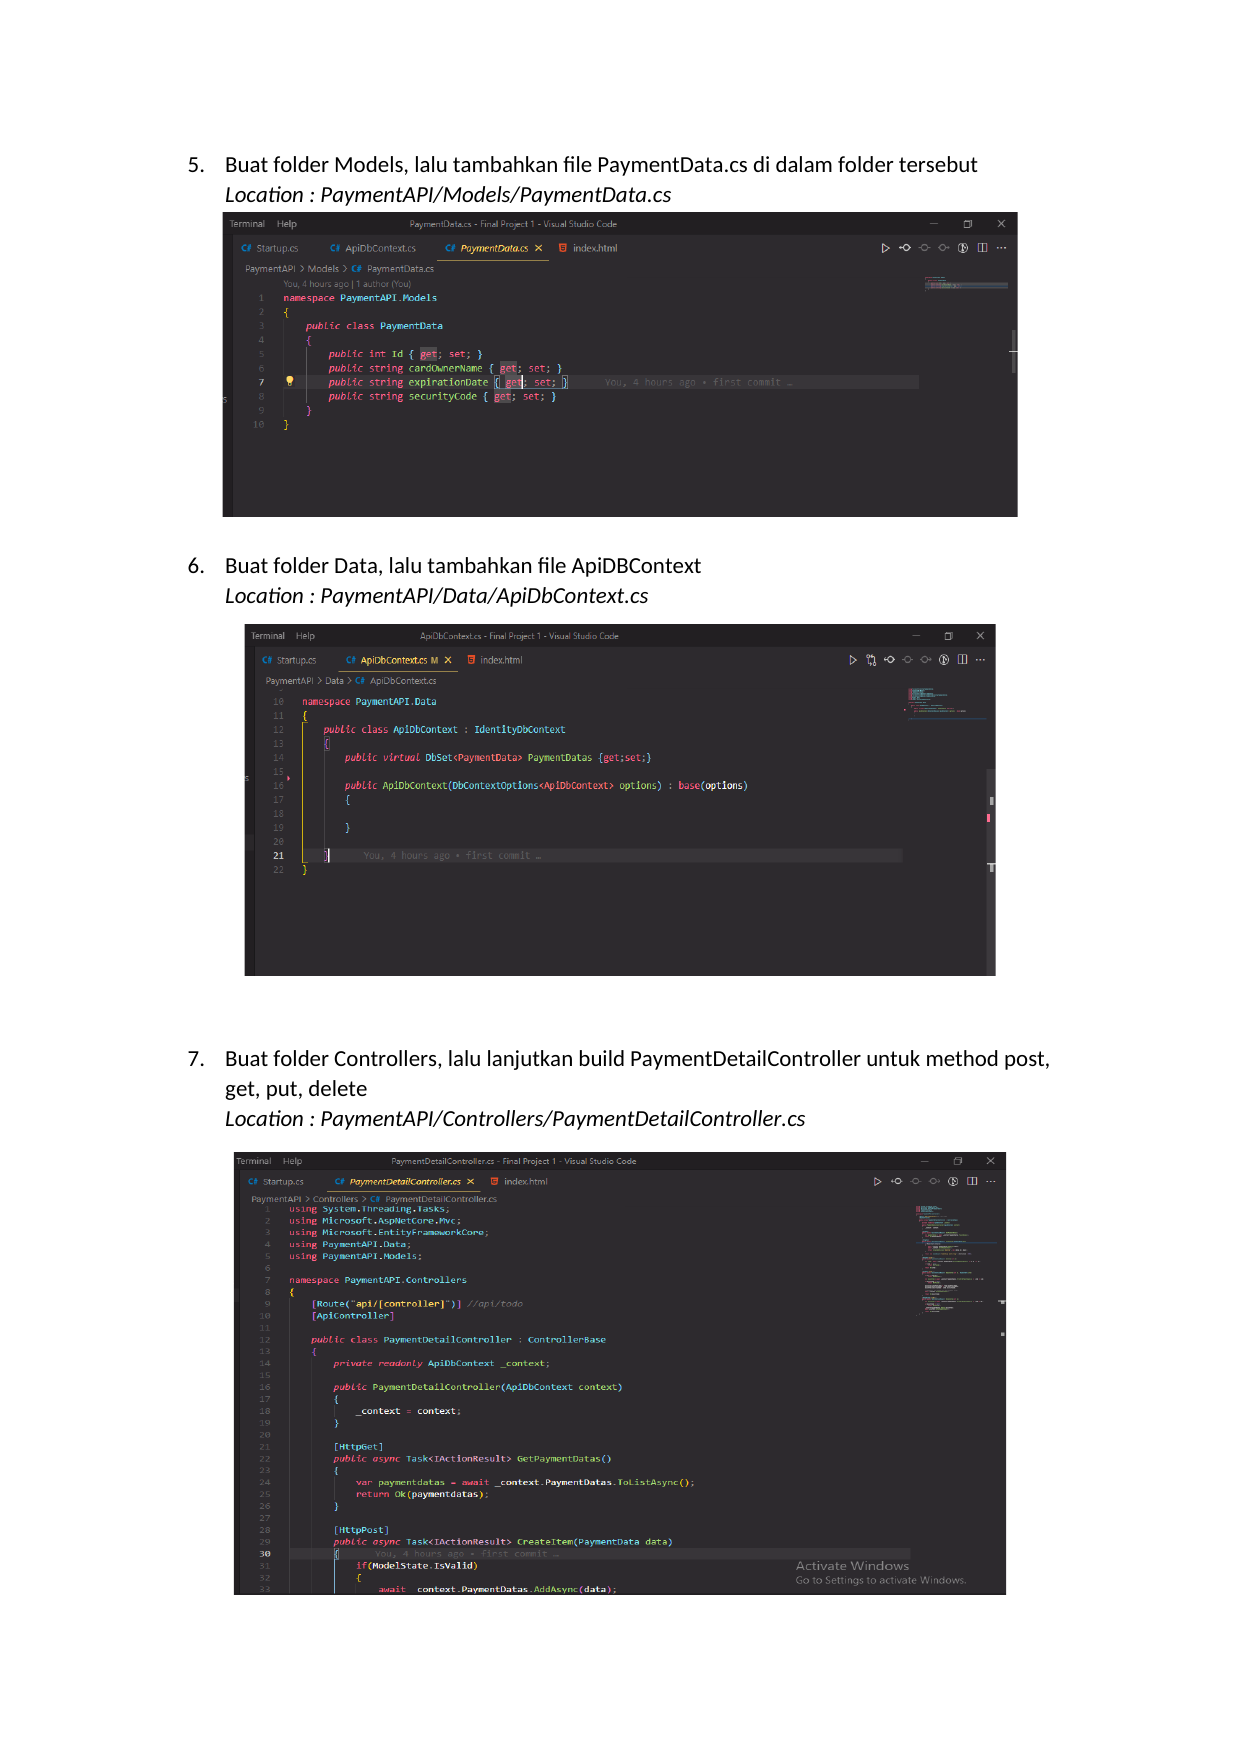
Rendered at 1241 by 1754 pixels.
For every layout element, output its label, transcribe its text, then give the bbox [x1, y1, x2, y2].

picture [244, 624, 996, 976]
list Location : PaymentAPI/Data/ApiDbContext.cs [225, 581, 1090, 609]
list Buat folder Models, lalu tambahkan file PaymentData.cs di dalam folder tersebut [187, 150, 1090, 178]
picture [233, 1152, 1007, 1595]
list Buat folder Controllers, lalu lanjutkan build PaymentDetailController untuk method post, get, put, delete [187, 1044, 1090, 1102]
picture [222, 212, 1018, 517]
list Location : PaymentAPI/Controllers/PaymentDetailController.cs [225, 1104, 1090, 1132]
list Buat folder Data, lalu tambahkan file ApiDBContext [187, 551, 1090, 579]
list Location : PaymentAPI/Models/PaymentData.cs [225, 180, 1090, 208]
